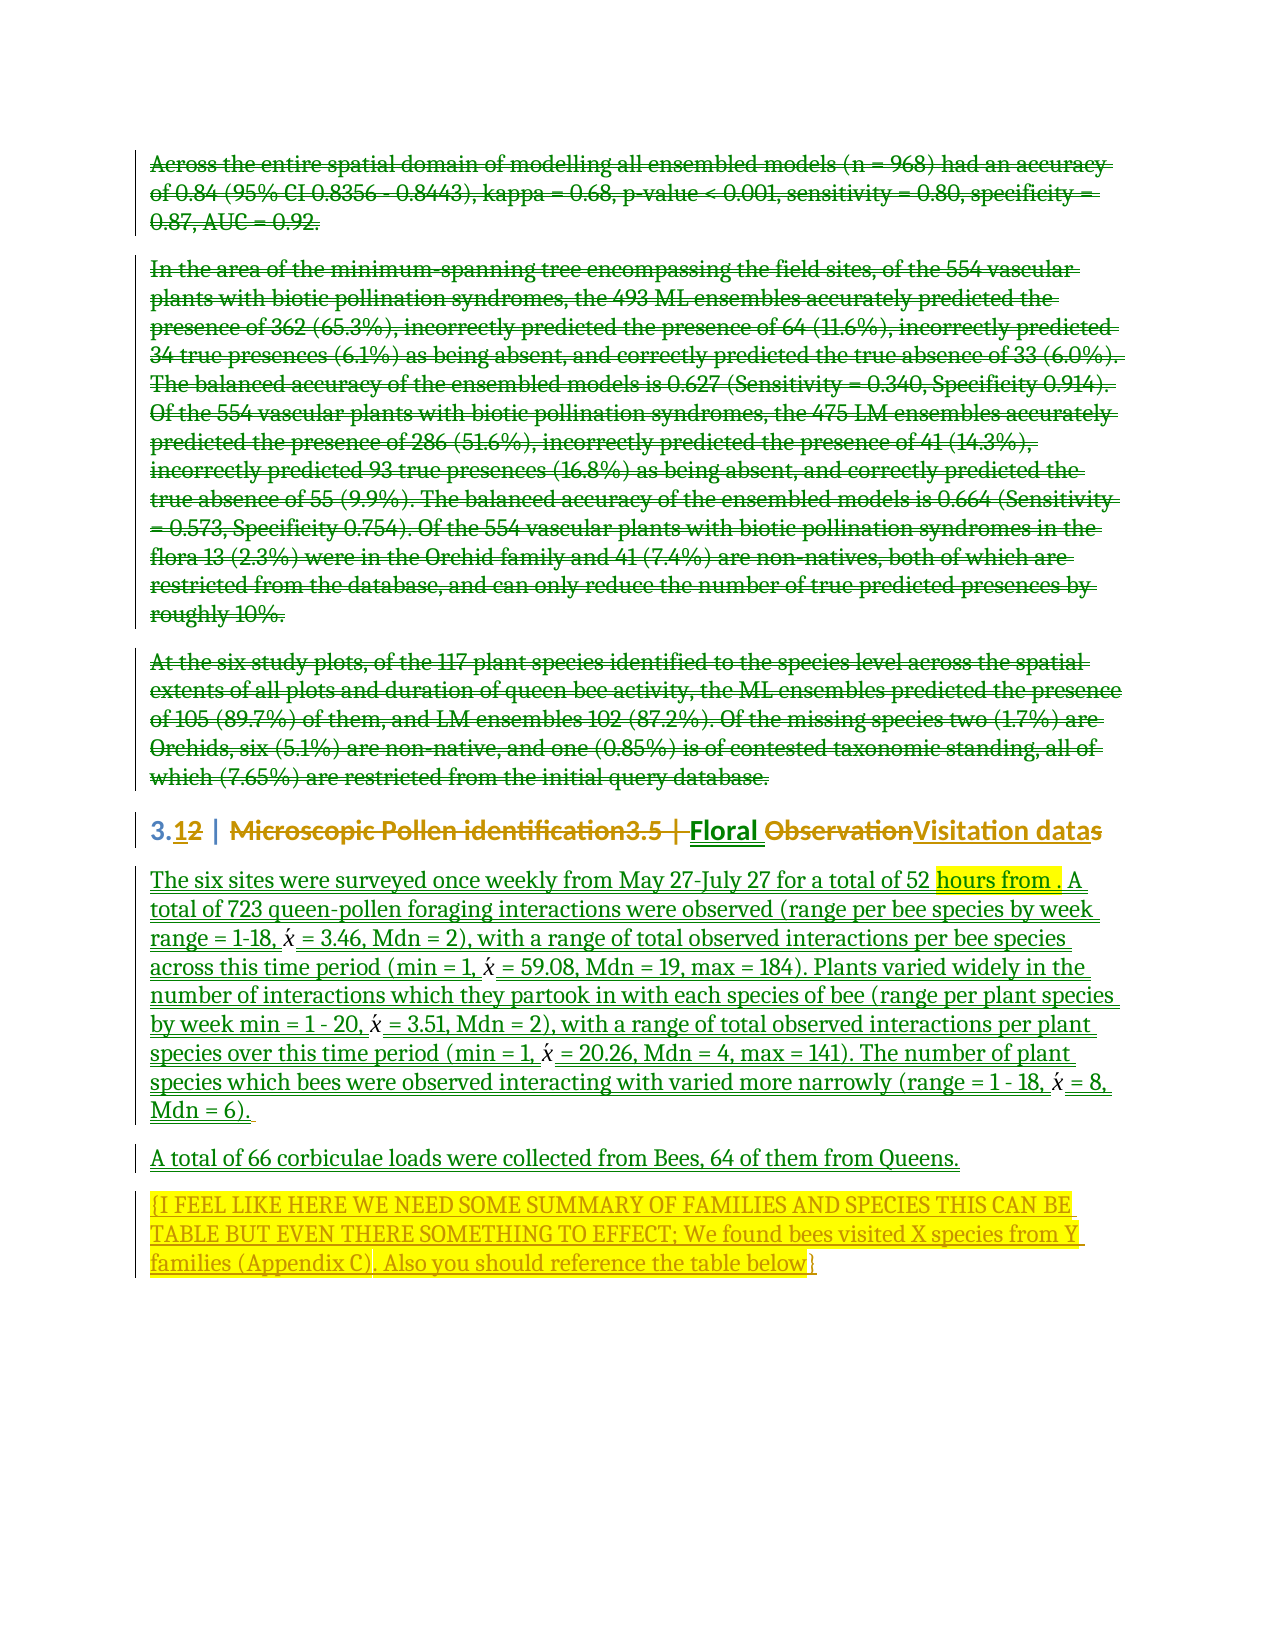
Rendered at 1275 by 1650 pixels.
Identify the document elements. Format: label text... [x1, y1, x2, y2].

subtitle 3. | [150, 812, 1125, 848]
